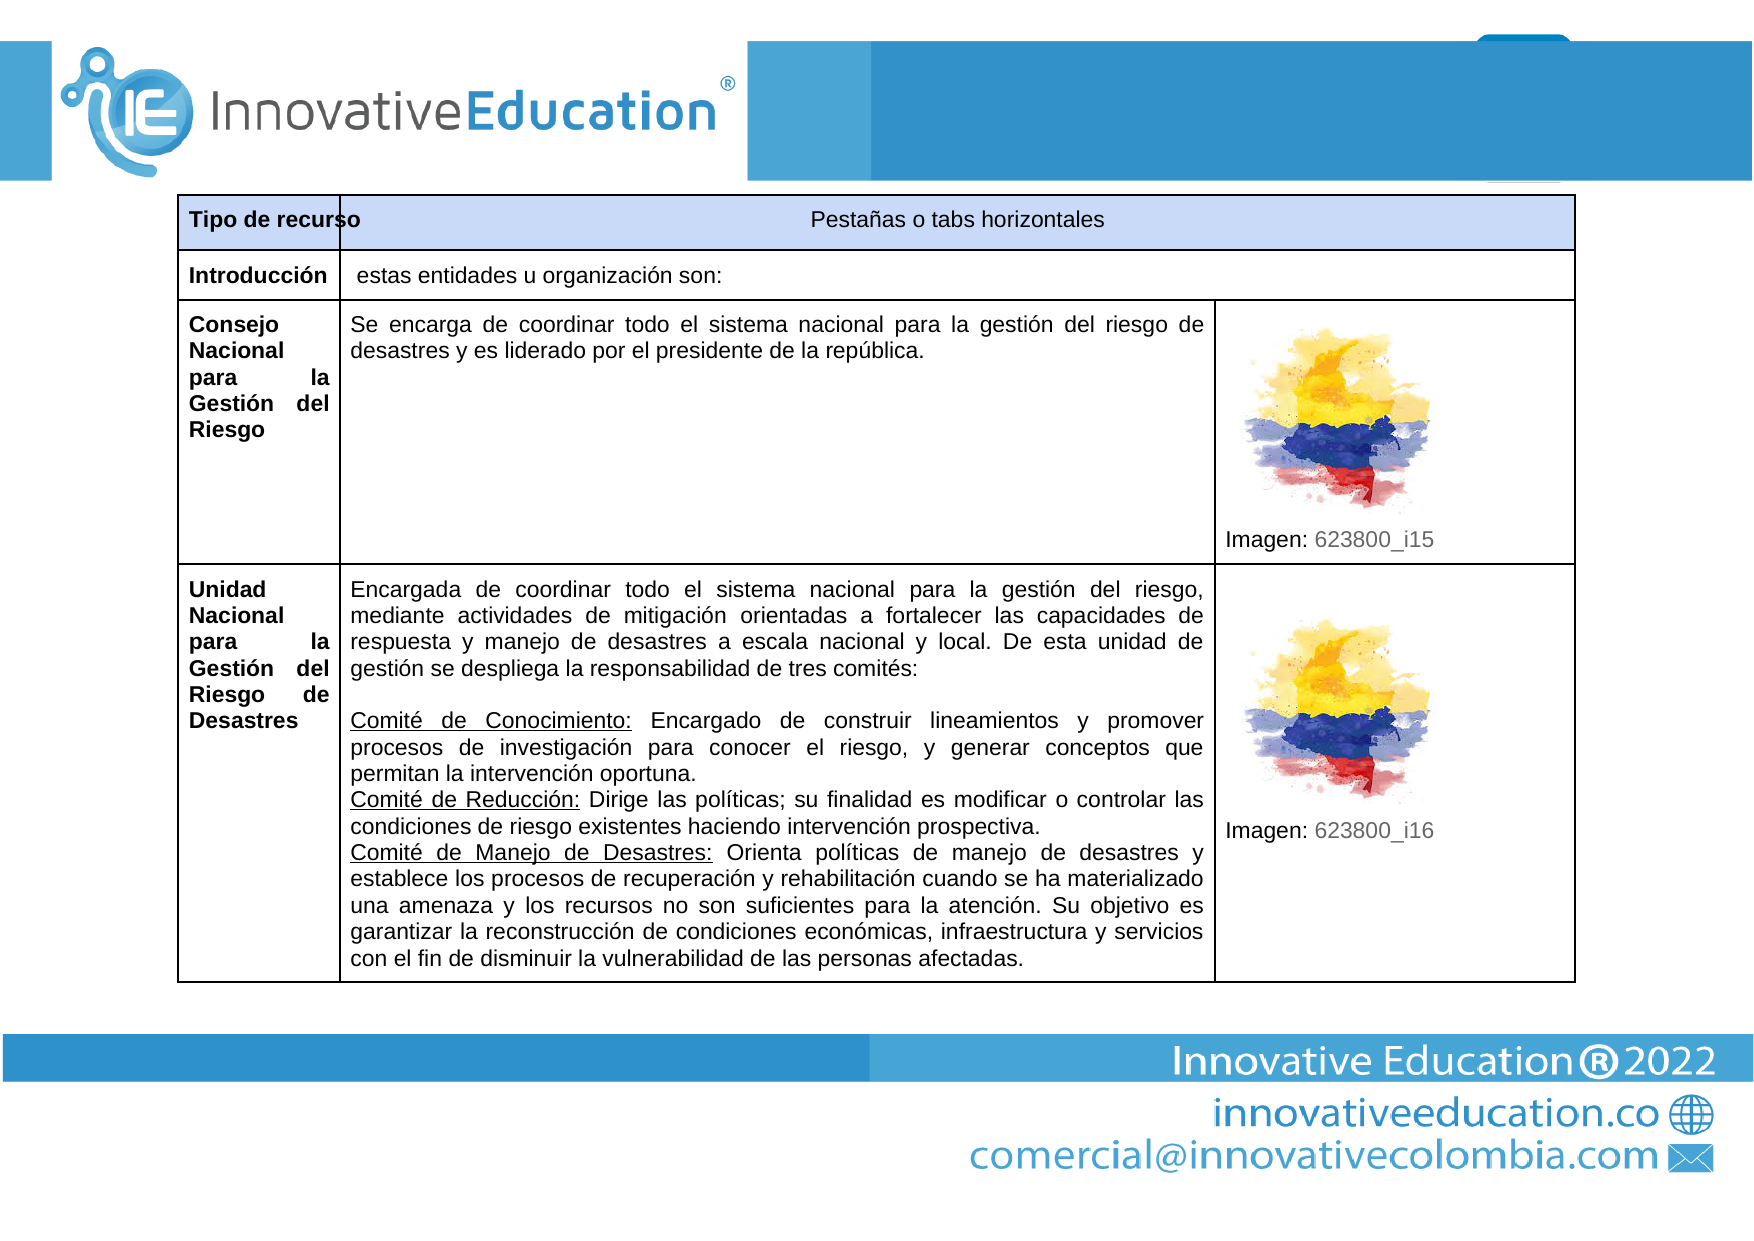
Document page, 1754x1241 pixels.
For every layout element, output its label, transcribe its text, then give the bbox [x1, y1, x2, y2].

table_cell estas entidades u organización son: [341, 251, 1574, 298]
table_cell Unidad Nacional para la Gestión del Riesgo de Desastres [179, 565, 339, 981]
table_cell Imagen: 623800_i15 [1216, 301, 1574, 563]
table_header Pestañas o tabs horizontales [341, 196, 1574, 249]
table_header Tipo de recurso [179, 196, 339, 249]
picture [0, 28, 1752, 194]
table_cell Encargada de coordinar todo el sistema nacional para la gestión del riesgo, mediante actividades de mitigación orientadas a fortalecer las capacidades de respuesta y manejo de desastres a escala nacional y local. De esta unidad de gestión se despliega la responsabilidad de tres comités: Comité de Conocimiento: Encargado de construir lineamientos y promover procesos de investigación para conocer el riesgo, y generar conceptos que permitan la intervención oportuna. Comité de Reducción: Dirige las políticas; su finalidad es modificar o controlar las condiciones de riesgo existentes haciendo intervención prospectiva. Comité de Manejo de Desastres: Orienta políticas de manejo de desastres y establece los procesos de recuperación y rehabilitación cuando se ha materializado una amenaza y los recursos no son suficientes para la atención. Su objetivo es garantizar la reconstrucción de condiciones económicas, infraestructura y servicios con el fin de disminuir la vulnerabilidad de las personas afectadas. [341, 565, 1214, 981]
table_cell Imagen: 623800_i16 [1216, 565, 1574, 981]
picture [1225, 311, 1446, 527]
table_cell Se encarga de coordinar todo el sistema nacional para la gestión del riesgo de desastres y es liderado por el presidente de la república. [341, 301, 1214, 563]
table_cell Introducción [179, 251, 339, 298]
picture [2, 1032, 1754, 1179]
picture [1225, 601, 1446, 817]
table_cell Consejo Nacional para la Gestión del Riesgo [179, 301, 339, 563]
